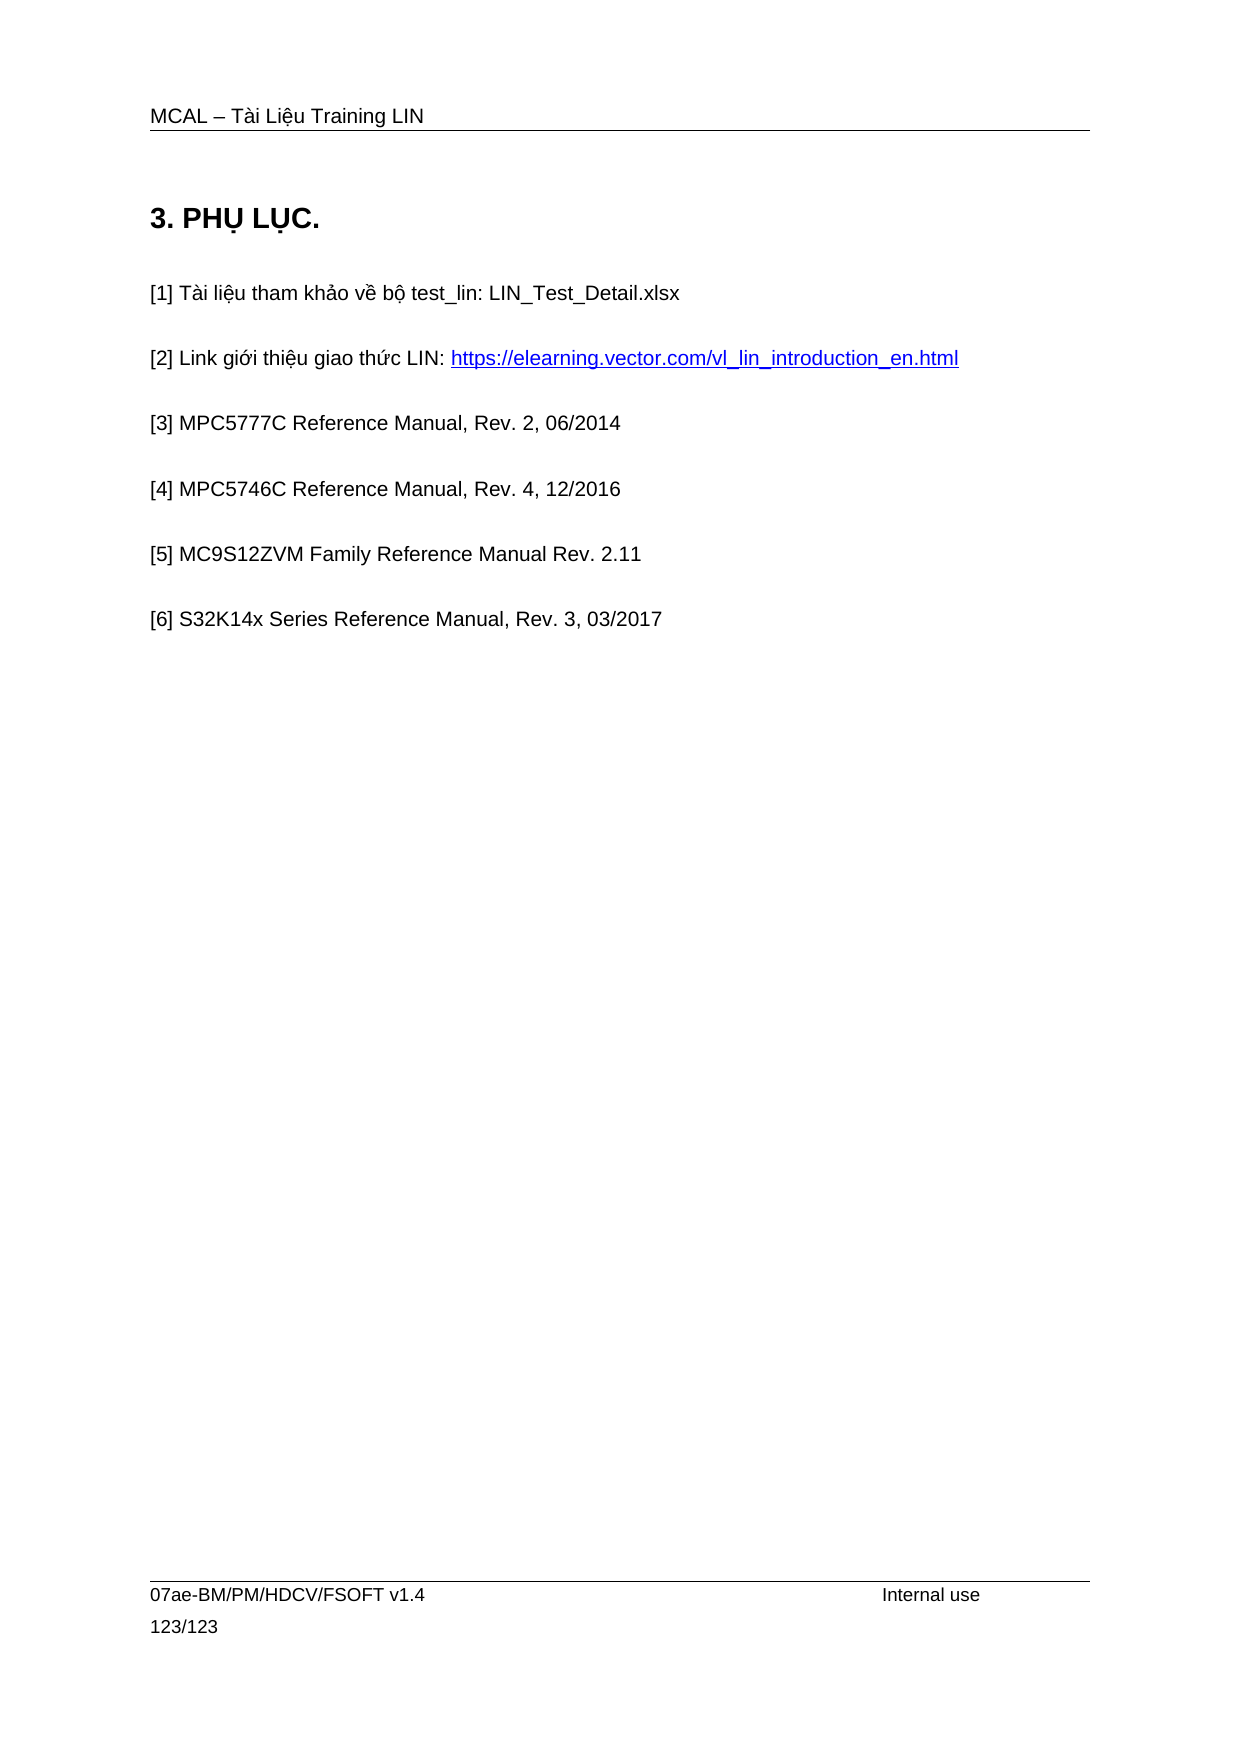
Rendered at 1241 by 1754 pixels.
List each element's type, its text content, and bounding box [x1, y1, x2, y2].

subtitle 3. PHỤ LỤC. [150, 202, 1089, 235]
text [1] Tài liệu tham khảo về bộ test_lin: LIN_Test_Detail.xlsx [150, 281, 1090, 305]
text [3] MPC5777C Reference Manual, Rev. 2, 06/2014 [150, 411, 1090, 435]
text [6] S32K14x Series Reference Manual, Rev. 3, 03/2017 [150, 607, 1090, 631]
text [5] MC9S12ZVM Family Reference Manual Rev. 2.11 [150, 541, 1090, 565]
text [4] MPC5746C Reference Manual, Rev. 4, 12/2016 [150, 476, 1090, 500]
text [2] Link giới thiệu giao thức LIN: https://elearning.vector.com/vl_lin_introduction_en.html [150, 346, 1090, 370]
